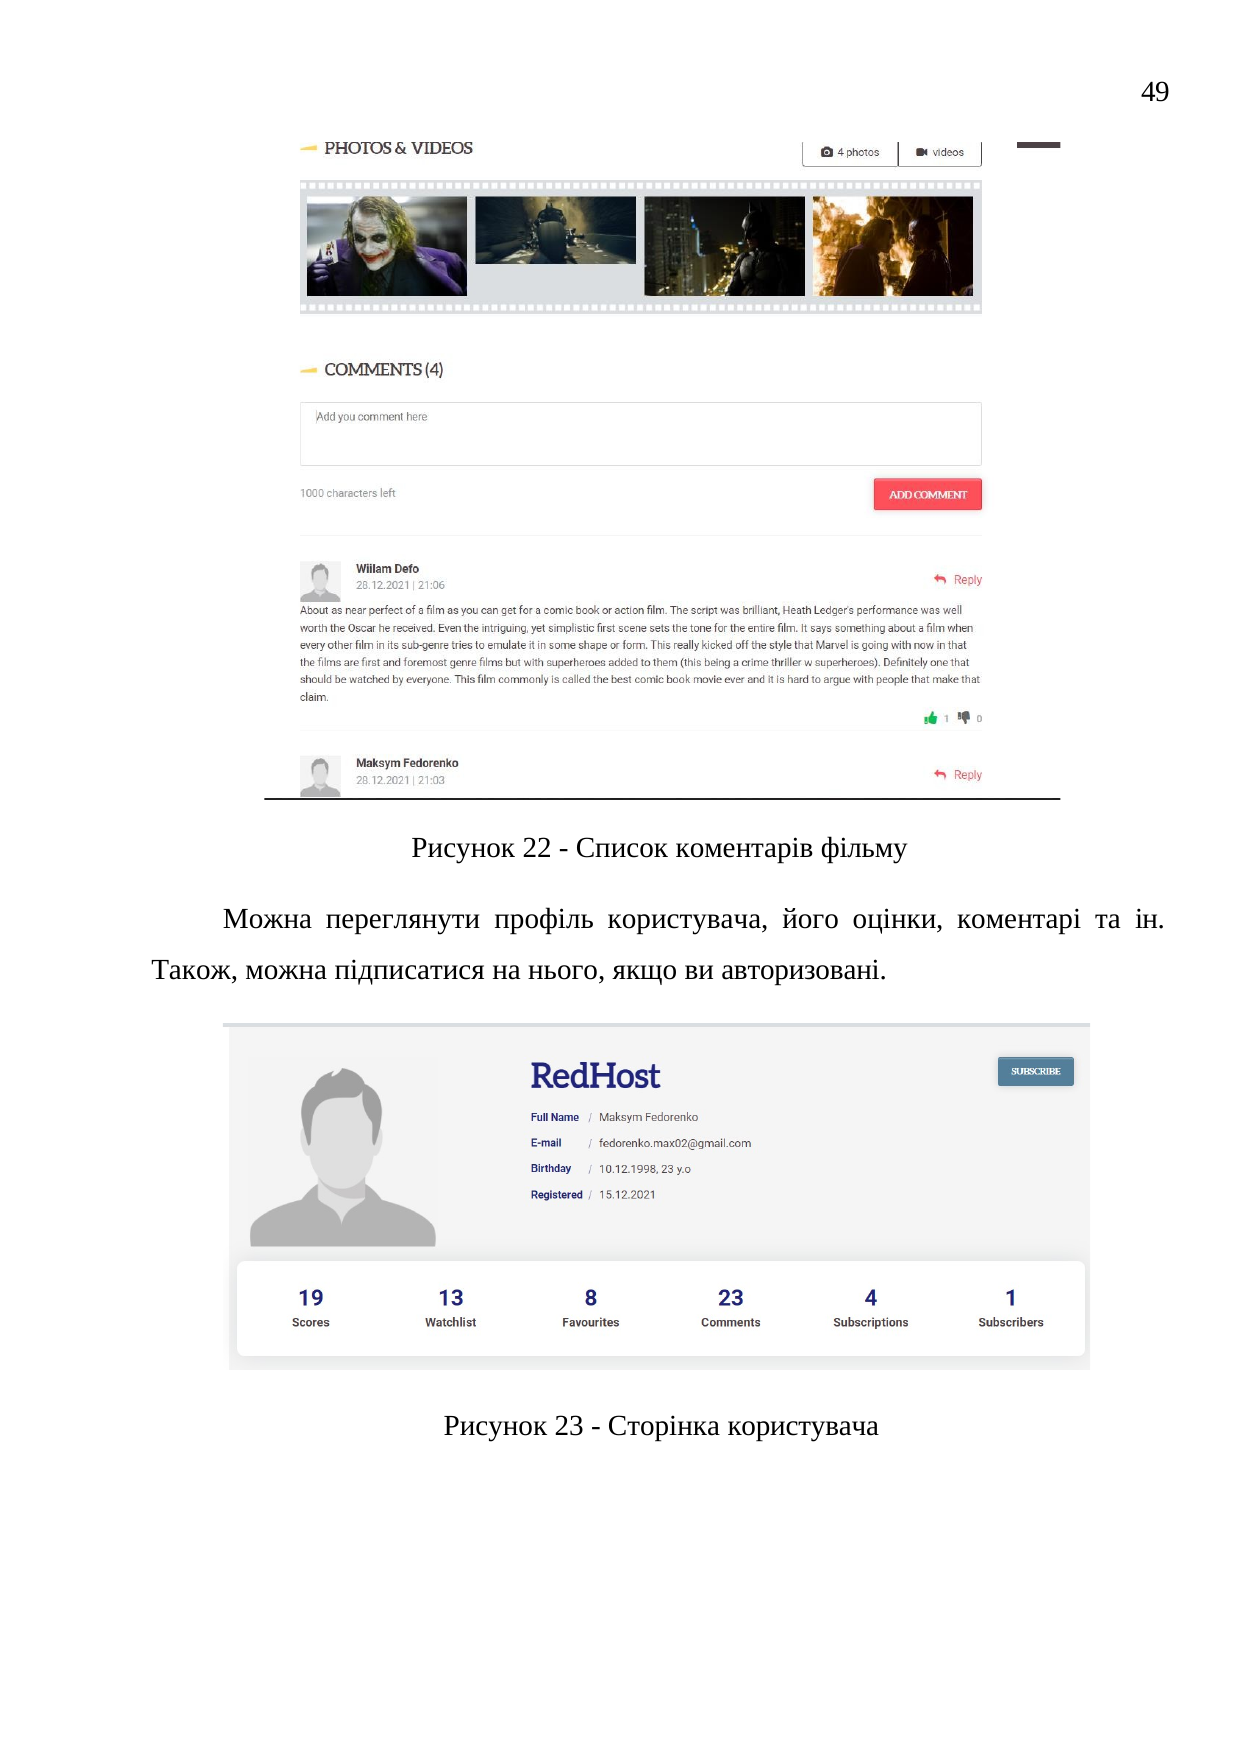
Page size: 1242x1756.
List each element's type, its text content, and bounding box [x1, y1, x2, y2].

text Рисунок 22 - Список коментарів фільму [322, 831, 996, 864]
text Рисунок 23 - Сторінка користувача [135, 1408, 879, 1442]
picture [222, 1023, 1091, 1370]
text Також, можна підписатися на нього, якщо ви авторизовані. [135, 952, 887, 986]
text Можна переглянути профіль користувача, його оцінки, коментарі та ін. [223, 901, 1183, 935]
picture [264, 142, 1061, 800]
